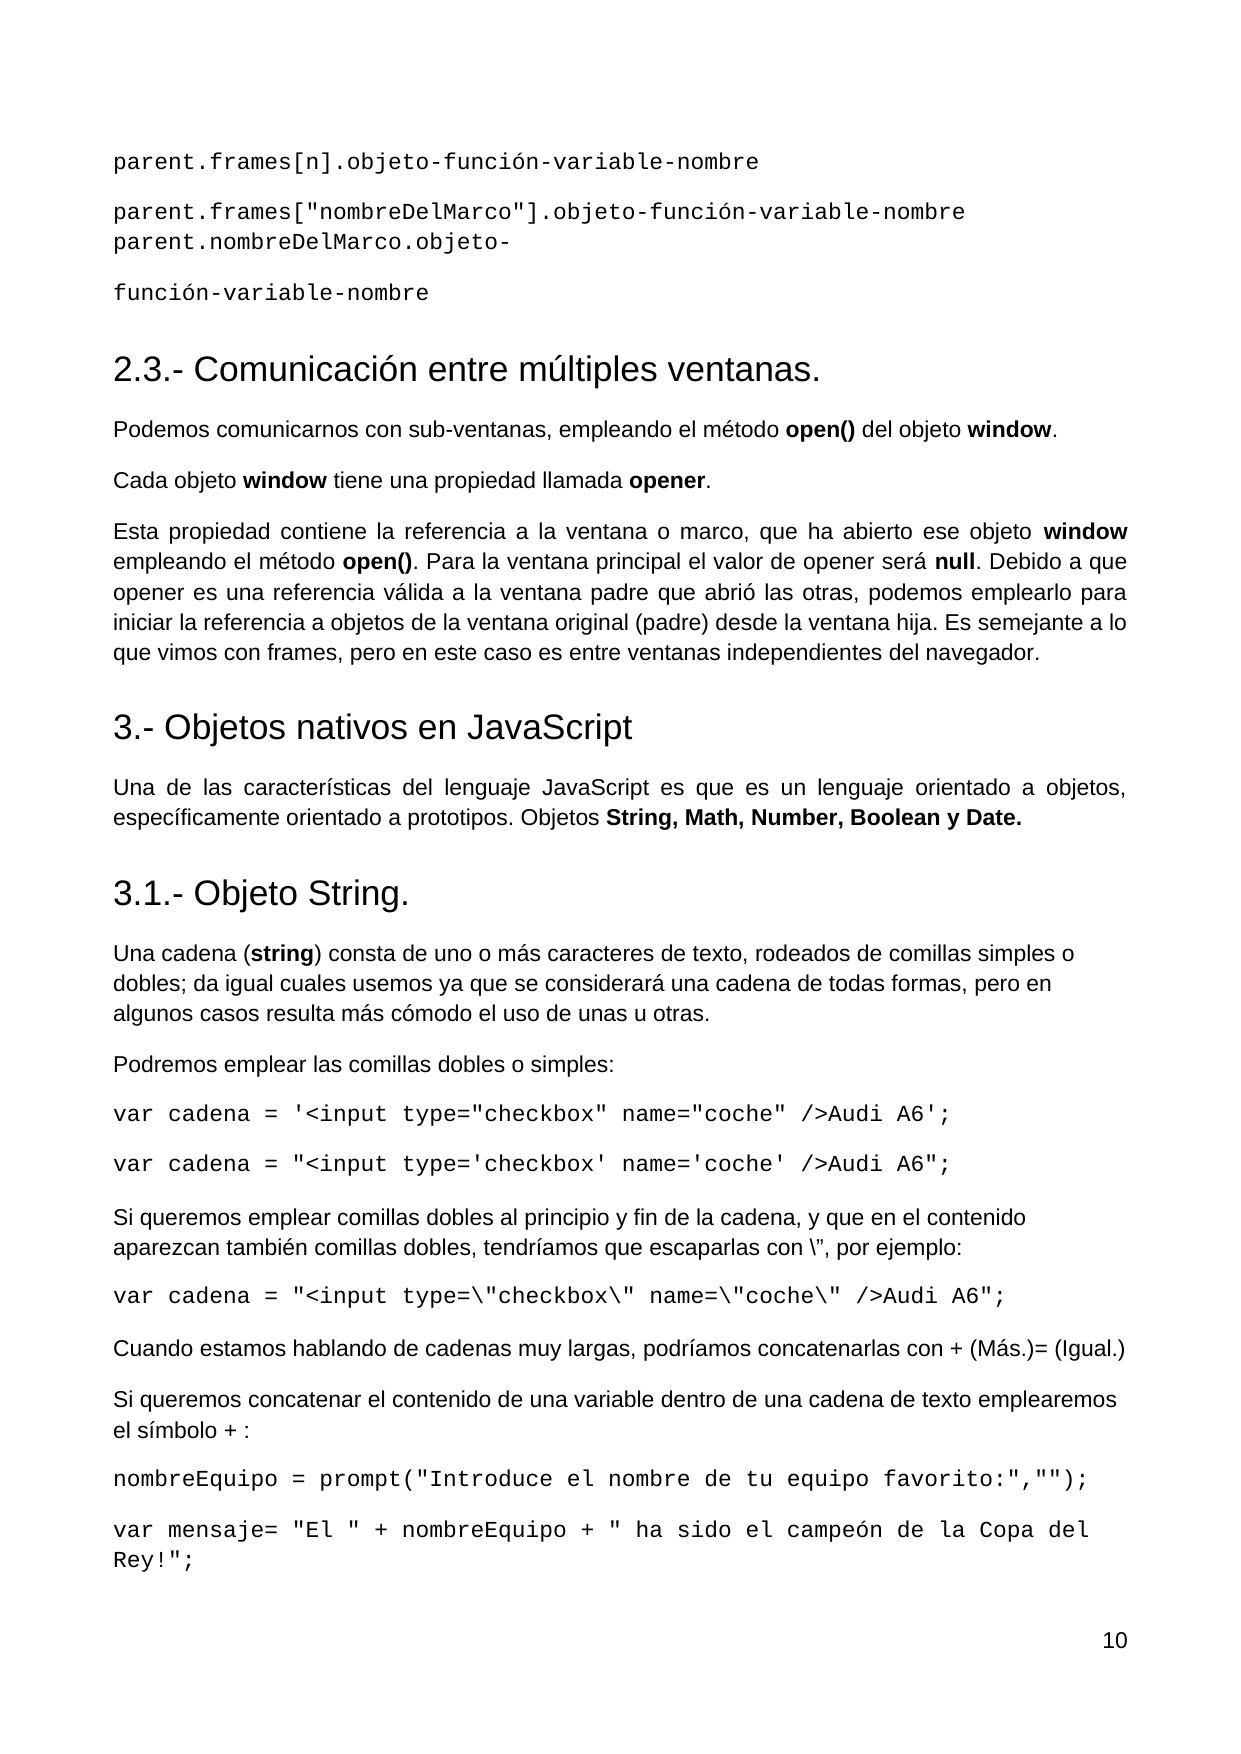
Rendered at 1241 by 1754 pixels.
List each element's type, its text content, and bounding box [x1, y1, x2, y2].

text var cadena = "<input type=\"checkbox\" name=\"coche\" />Audi A6"; [113, 1285, 1127, 1311]
subtitle 2.3.- Comunicación entre múltiples ventanas. [113, 348, 1127, 389]
text Cuando estamos hablando de cadenas muy largas, podríamos concatenarlas con + (Más.)= (Igual.) [113, 1335, 1127, 1362]
subtitle 3.1.- Objeto String. [113, 872, 1127, 913]
text Si queremos emplear comillas dobles al principio y fin de la cadena, y que en el contenido aparezcan también comillas dobles, tendríamos que escaparlas con \”, por ejemplo: [113, 1203, 1127, 1260]
text Esta propiedad contiene la referencia a la ventana o marco, que ha abierto ese objeto window empleando el método open(). Para la ventana principal el valor de opener será null. Debido a que opener es una referencia válida a la ventana padre que abrió las otras, podemos emplearlo para iniciar la referencia a objetos de la ventana original (padre) desde la ventana hija. Es semejante a lo que vimos con frames, pero en este caso es entre ventanas independientes del navegador. [113, 518, 1127, 665]
text var cadena = "<input type='checkbox' name='coche' />Audi A6"; [113, 1153, 1127, 1179]
text Podremos emplear las comillas dobles o simples: [113, 1051, 1127, 1077]
subtitle 3.- Objetos nativos en JavaScript [113, 707, 1127, 747]
text parent.frames[n].objeto-función-variable-nombre [113, 150, 1127, 176]
text Una de las características del lenguaje JavaScript es que es un lenguaje orientado a objetos, específicamente orientado a prototipos. Objetos String, Math, Number, Boolean y Date. [113, 774, 1127, 831]
text Cada objeto window tiene una propiedad llamada opener. [113, 467, 1127, 493]
text nombreEquipo = prompt("Introduce el nombre de tu equipo favorito:",""); [113, 1468, 1127, 1493]
text función-variable-nombre [113, 281, 1127, 307]
text var cadena = '<input type="checkbox" name="coche" />Audi A6'; [113, 1102, 1127, 1128]
text parent.frames["nombreDelMarco"].objeto-función-variable-nombre parent.nombreDelMarco.objeto- [113, 201, 1127, 256]
text Podemos comunicarnos con sub-ventanas, empleando el método open() del objeto window. [113, 416, 1127, 442]
text var mensaje= "El " + nombreEquipo + " ha sido el campeón de la Copa del Rey!"; [113, 1518, 1127, 1574]
text Si queremos concatenar el contenido de una variable dentro de una cadena de texto emplearemos el símbolo + : [113, 1386, 1127, 1443]
text Una cadena (string) consta de uno o más caracteres de texto, rodeados de comillas simples o dobles; da igual cuales usemos ya que se considerará una cadena de todas formas, pero en algunos casos resulta más cómodo el uso de unas u otras. [113, 940, 1127, 1026]
